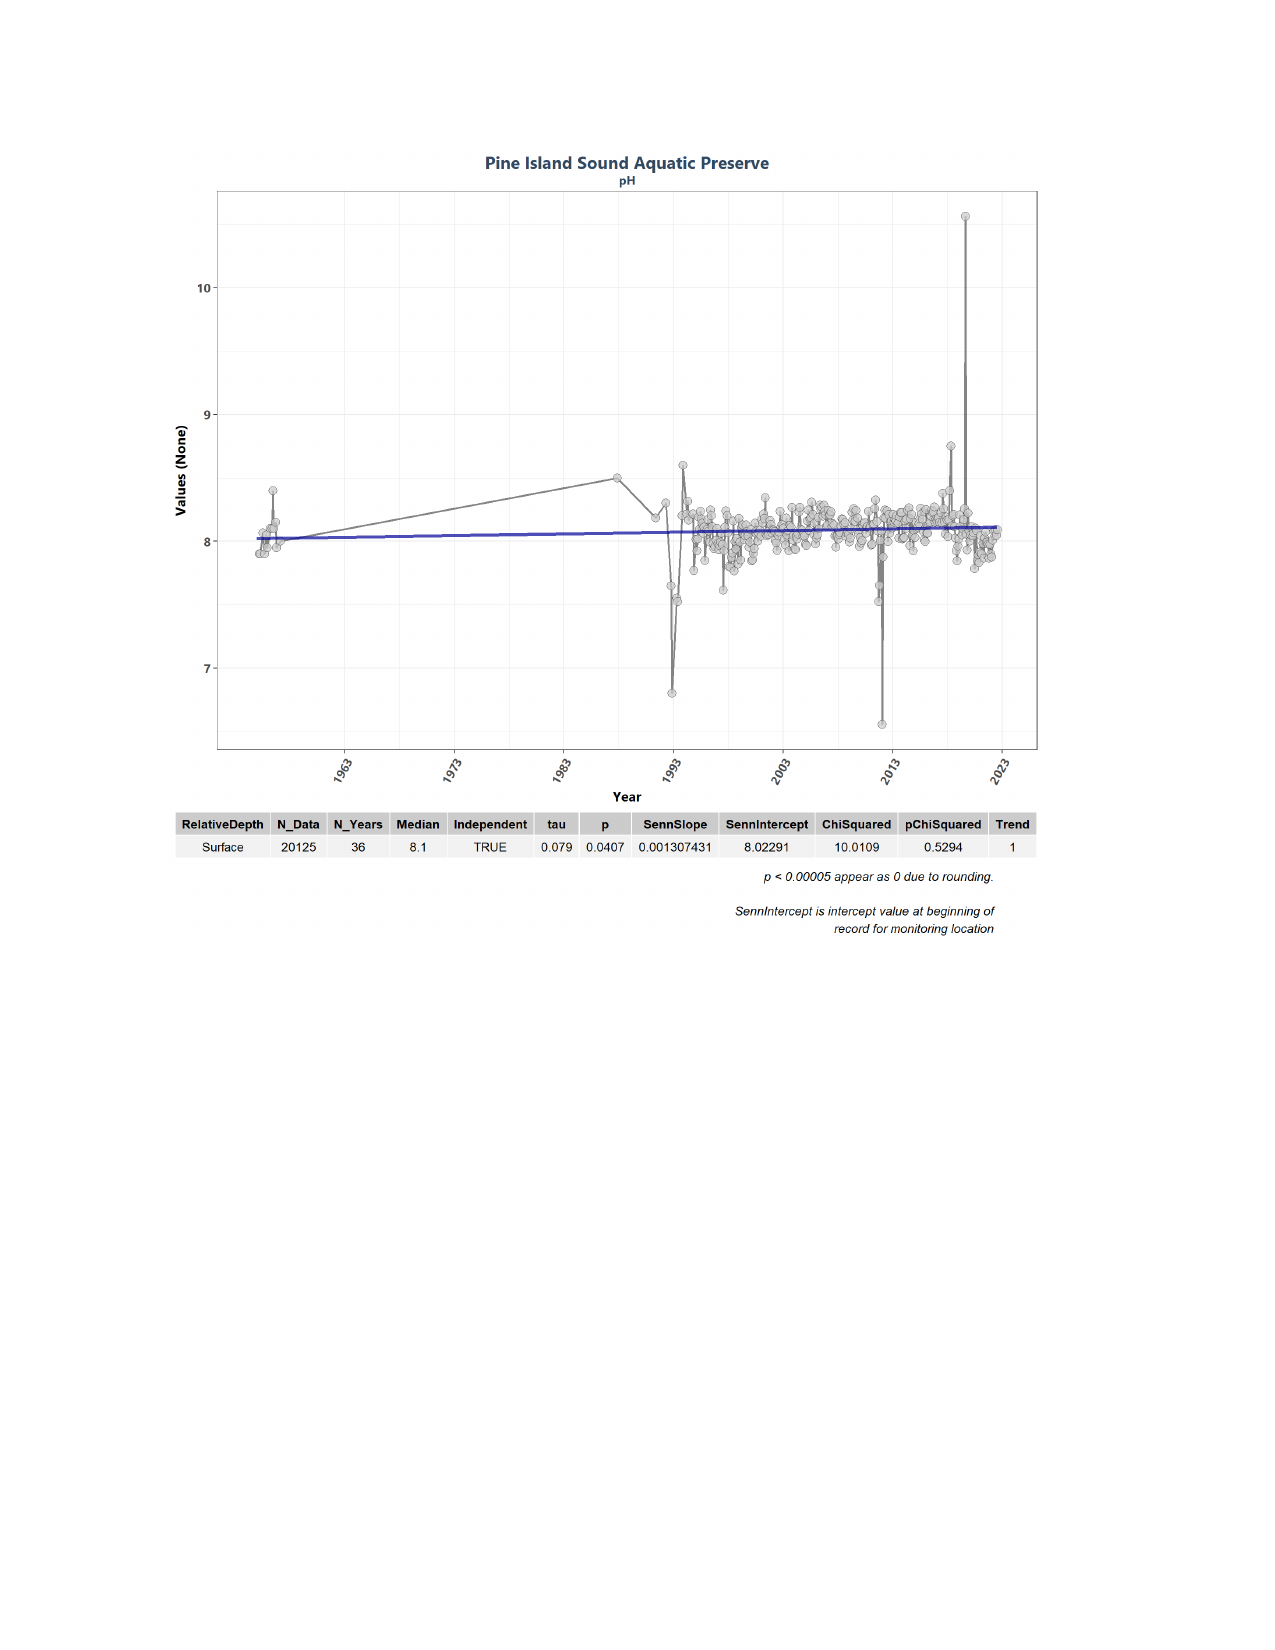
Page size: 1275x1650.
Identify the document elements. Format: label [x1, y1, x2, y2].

picture [168, 150, 1044, 938]
